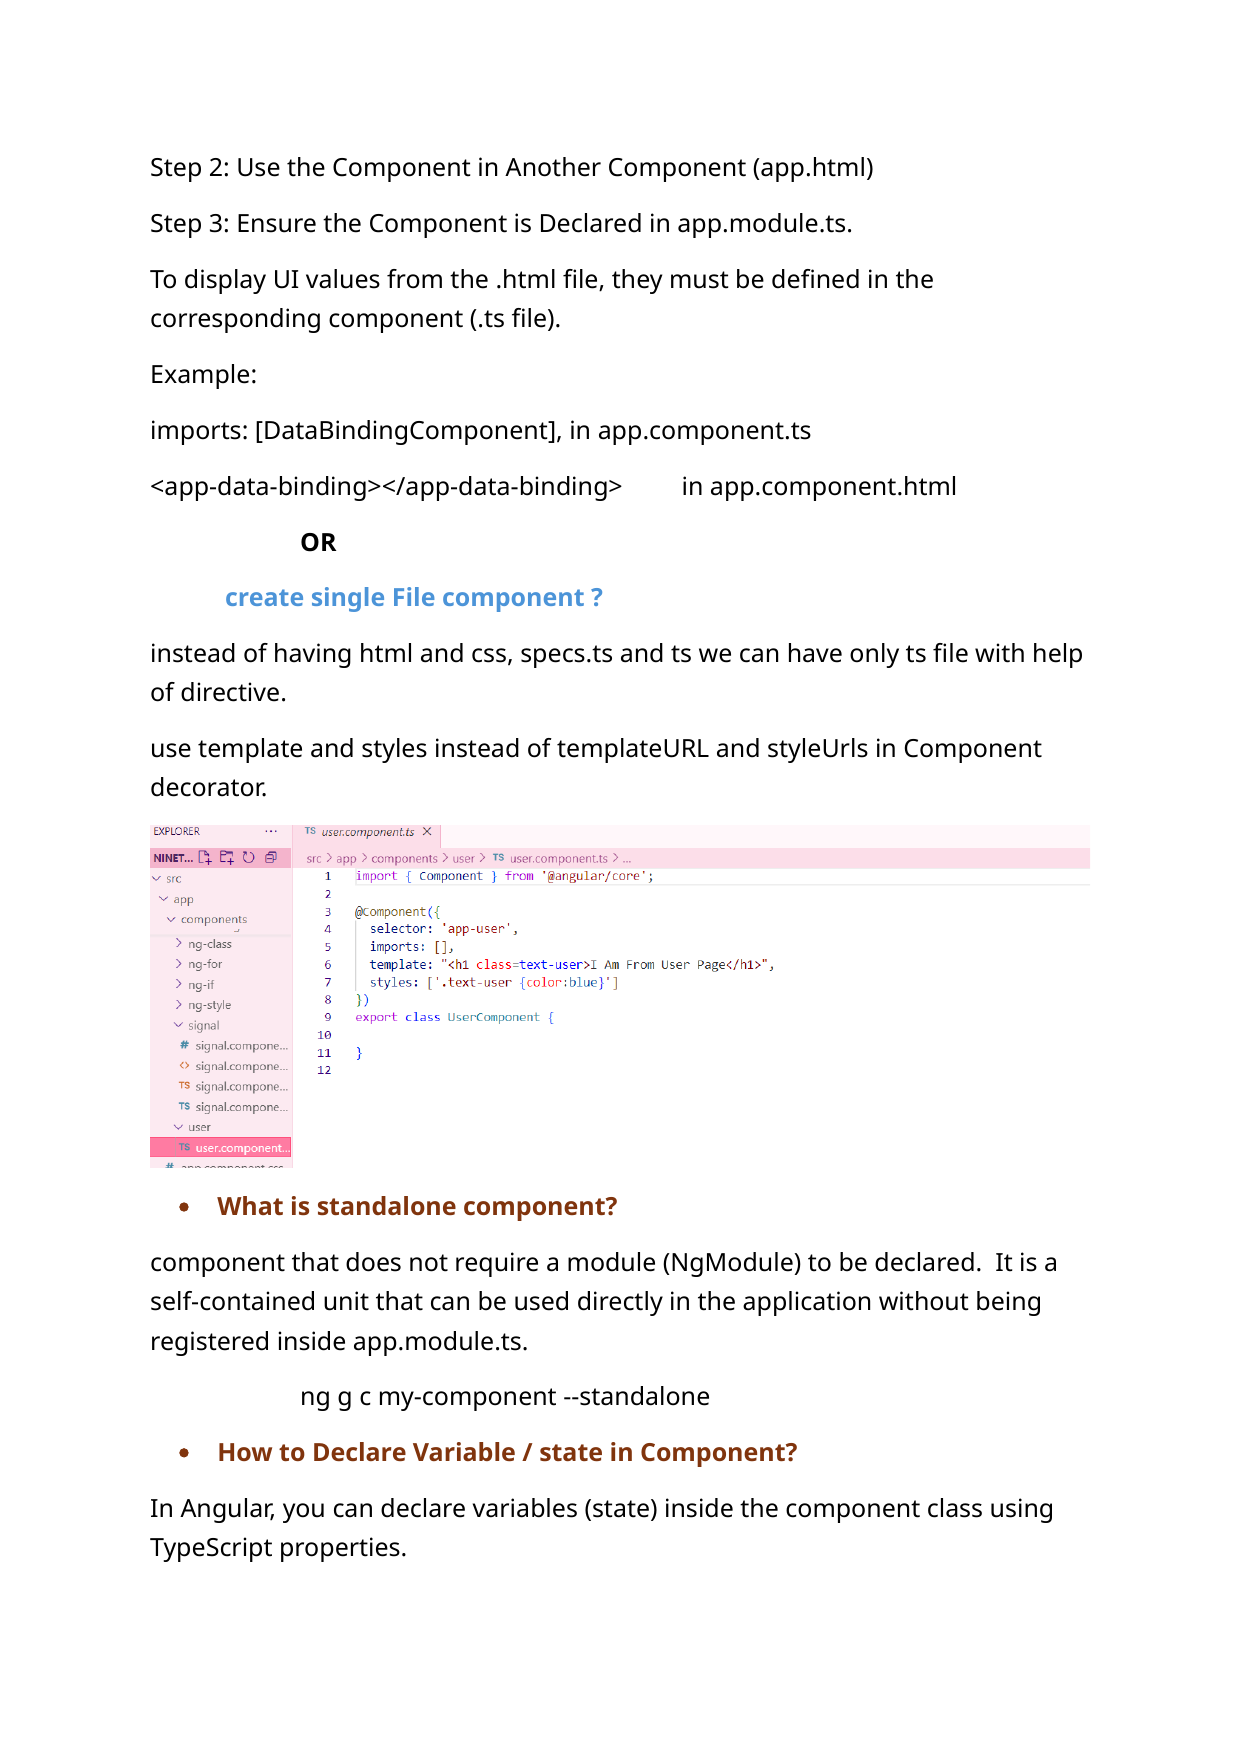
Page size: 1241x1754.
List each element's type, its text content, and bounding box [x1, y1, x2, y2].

text instead of having html and css, specs.ts and ts we can have only ts file with help of directive. [150, 636, 1090, 709]
list How to Declare Variable / state in Component? [179, 1435, 1090, 1469]
text Step 3: Ensure the Component is Declared in app.module.ts. [150, 206, 1090, 240]
text OR [150, 524, 1090, 558]
text Step 2: Use the Component in Another Component (app.html) [150, 150, 1090, 184]
list What is standalone component? [179, 1189, 1090, 1223]
text use template and styles instead of templateURL and styleUrls in Component decorator. [150, 731, 1090, 804]
text In Angular, you can declare variables (state) inside the component class using TypeScript properties. [150, 1491, 1090, 1564]
text imports: [DataBindingComponent], in app.component.ts [150, 412, 1090, 447]
text Example: [150, 357, 1090, 391]
text ng g c my-component --standalone [150, 1379, 1090, 1413]
text component that does not require a module (NgModule) to be declared. It is a self-contained unit that can be used directly in the application without being registered inside app.module.ts. [150, 1245, 1090, 1357]
text <app-data-binding></app-data-binding> in app.component.html [150, 468, 1090, 502]
text create single File component ? [150, 580, 1090, 614]
picture [150, 825, 1091, 1168]
text To display UI values from the .html file, they must be defined in the corresponding component (.ts file). [150, 262, 1090, 335]
